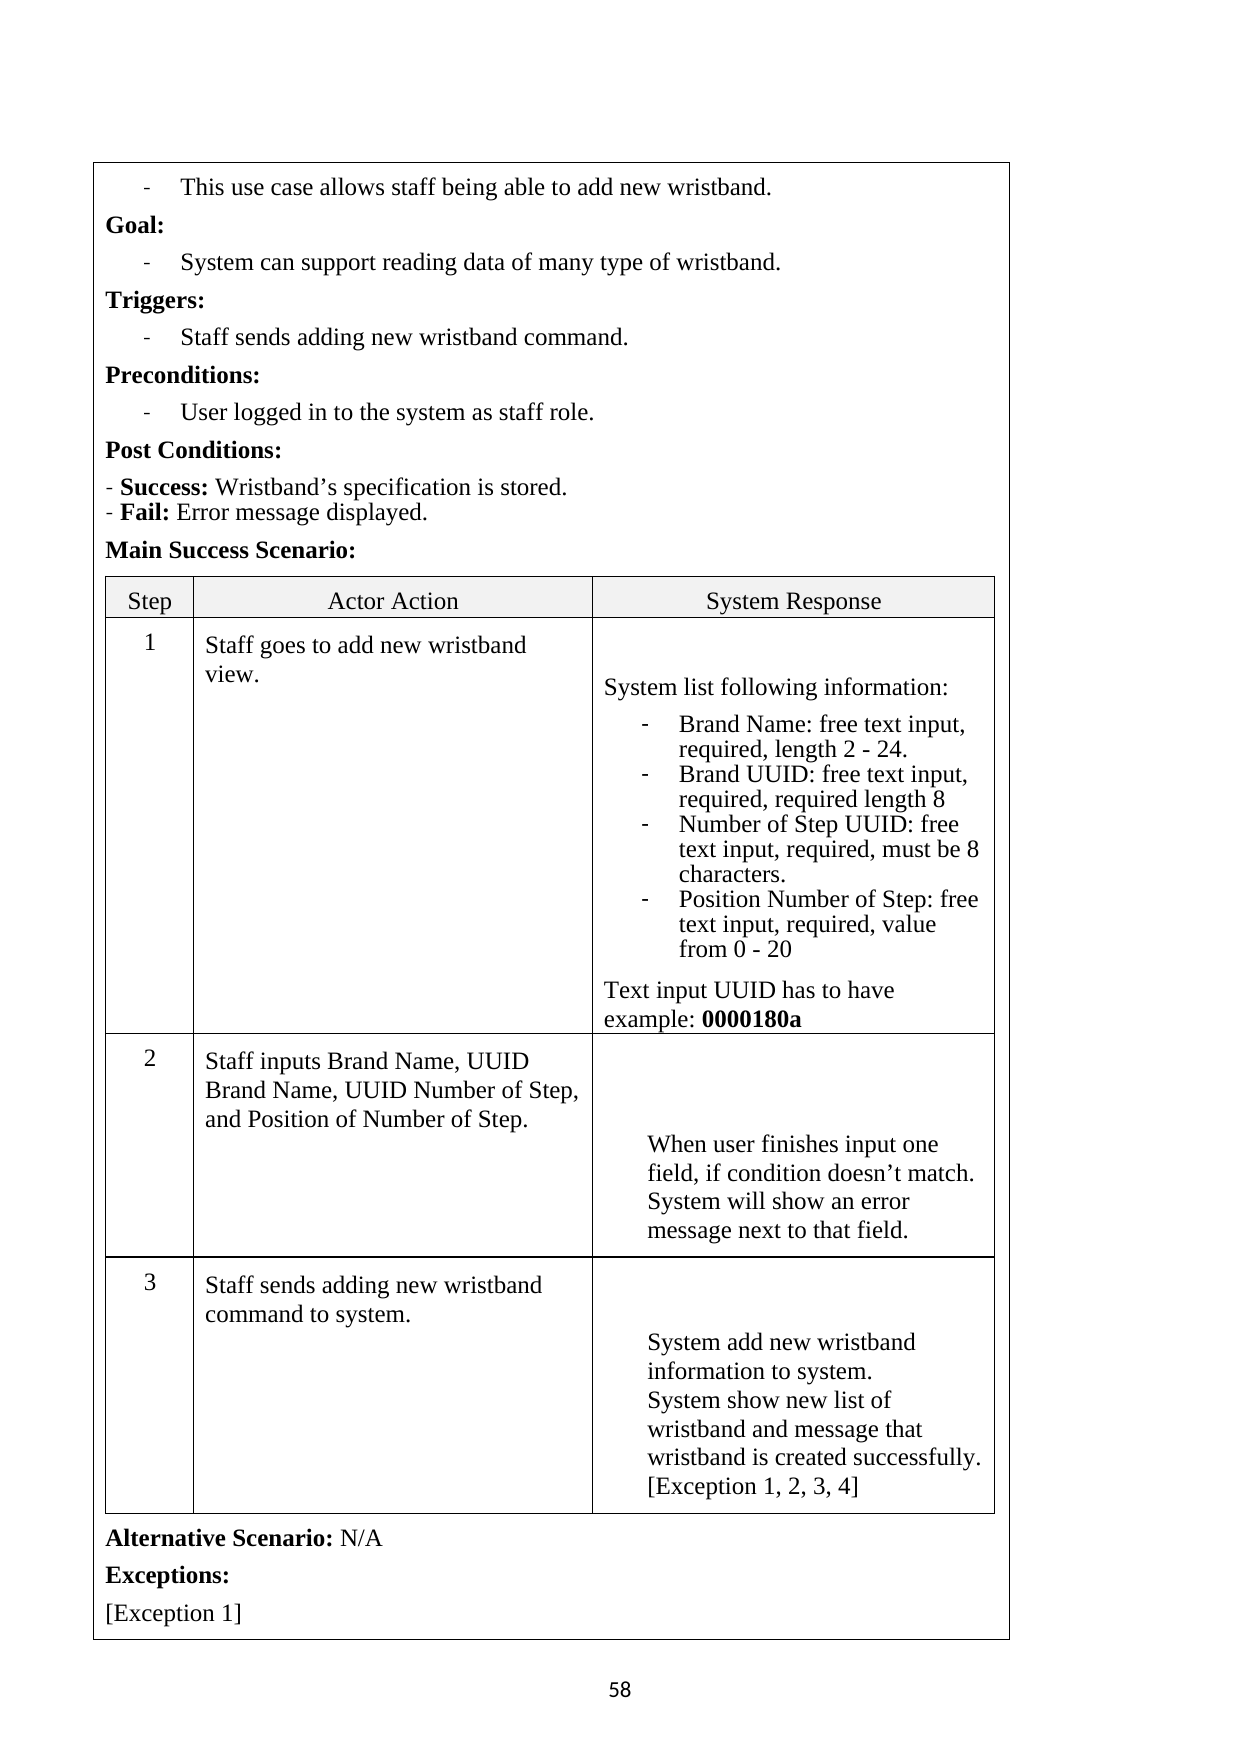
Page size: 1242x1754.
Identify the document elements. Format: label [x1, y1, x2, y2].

table_cell [94, 163, 1009, 1638]
